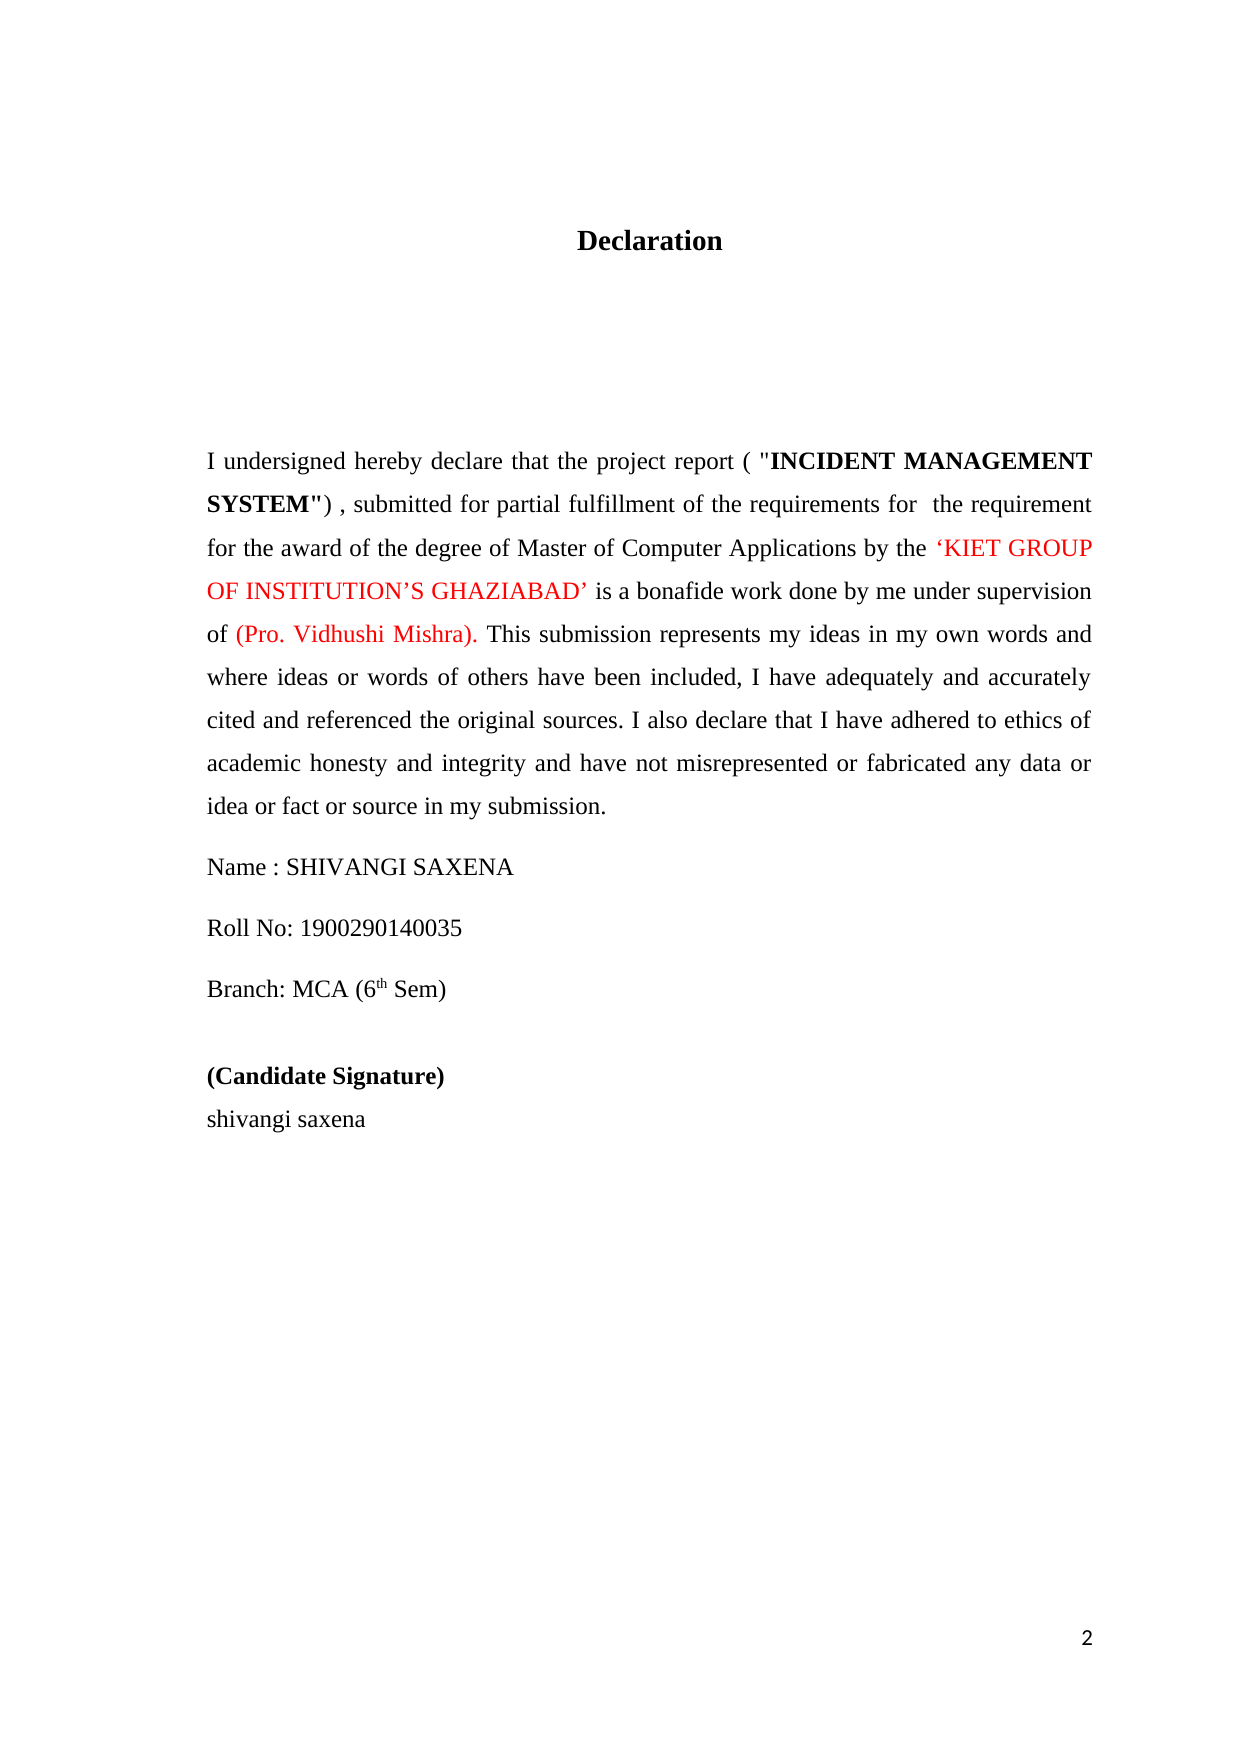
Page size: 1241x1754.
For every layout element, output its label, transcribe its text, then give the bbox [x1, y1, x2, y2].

text Name : SHIVANGI SAXENA [207, 852, 1093, 881]
text Declaration [207, 223, 1093, 257]
text I undersigned hereby declare that the project report ( "INCIDENT MANAGEMENT SYSTEM") , submitted for partial fulfillment of the requirements for the requirement for the award of the degree of Master of Computer Applications by the ‘KIET GROUP OF INSTITUTION’S GHAZIABAD’ is a bonafide work done by me under supervision of (Pro. Vidhushi Mishra). This submission represents my ideas in my own words and where ideas or words of others have been included, I have adequately and accurately cited and referenced the original sources. I also declare that I have adhered to ethics of academic honesty and integrity and have not misrepresented or fabricated any data or idea or fact or source in my submission. [207, 446, 1093, 820]
text shivangi saxena [207, 1104, 1093, 1133]
text (Candidate Signature) [207, 1061, 1093, 1089]
text Roll No: 1900290140035 [207, 913, 1093, 942]
text Branch: MCA (6th Sem) [207, 974, 1093, 1003]
